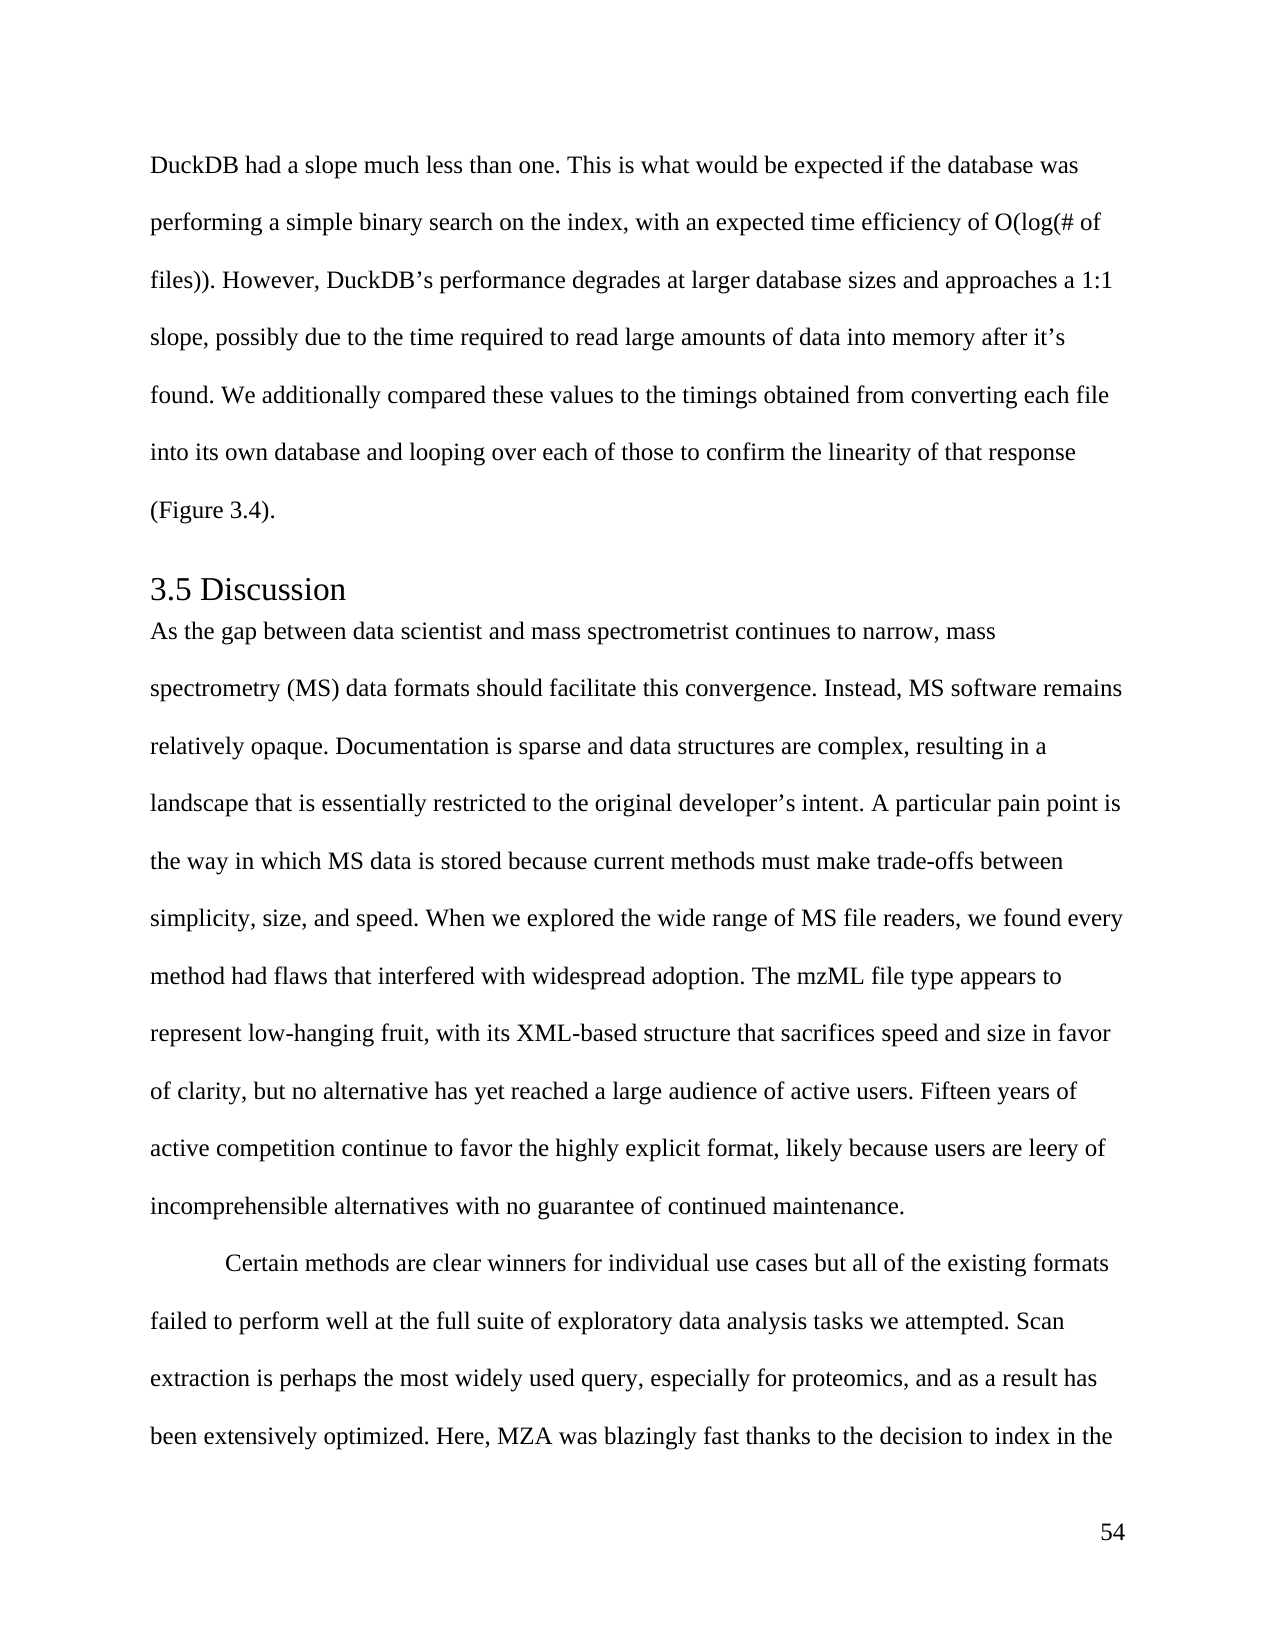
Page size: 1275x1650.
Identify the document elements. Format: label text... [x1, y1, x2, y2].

subtitle 3.5 Discussion [150, 569, 1125, 607]
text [150, 150, 1125, 524]
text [150, 1248, 1125, 1449]
text As the gap between data scientist and mass spectrometrist continues to narrow, mass spectrometry (MS) data formats should facilitate this convergence. Instead, MS software remains relatively opaque. Documentation is sparse and data structures are complex, resulting in a landscape that is essentially restricted to the original developer’s intent. A particular pain point is the way in which MS data is stored because current methods must make trade-offs between simplicity, size, and speed. When we explored the wide range of MS file readers, we found every method had flaws that interfered with widespread adoption. The mzML file type appears to represent low-hanging fruit, with its XML-based structure that sacrifices speed and size in favor of clarity, but no alternative has yet reached a large audience of active users. Fifteen years of active competition continue to favor the highly explicit format, likely because users are leery of incomprehensible alternatives with no guarantee of continued maintenance. [150, 616, 1125, 1219]
